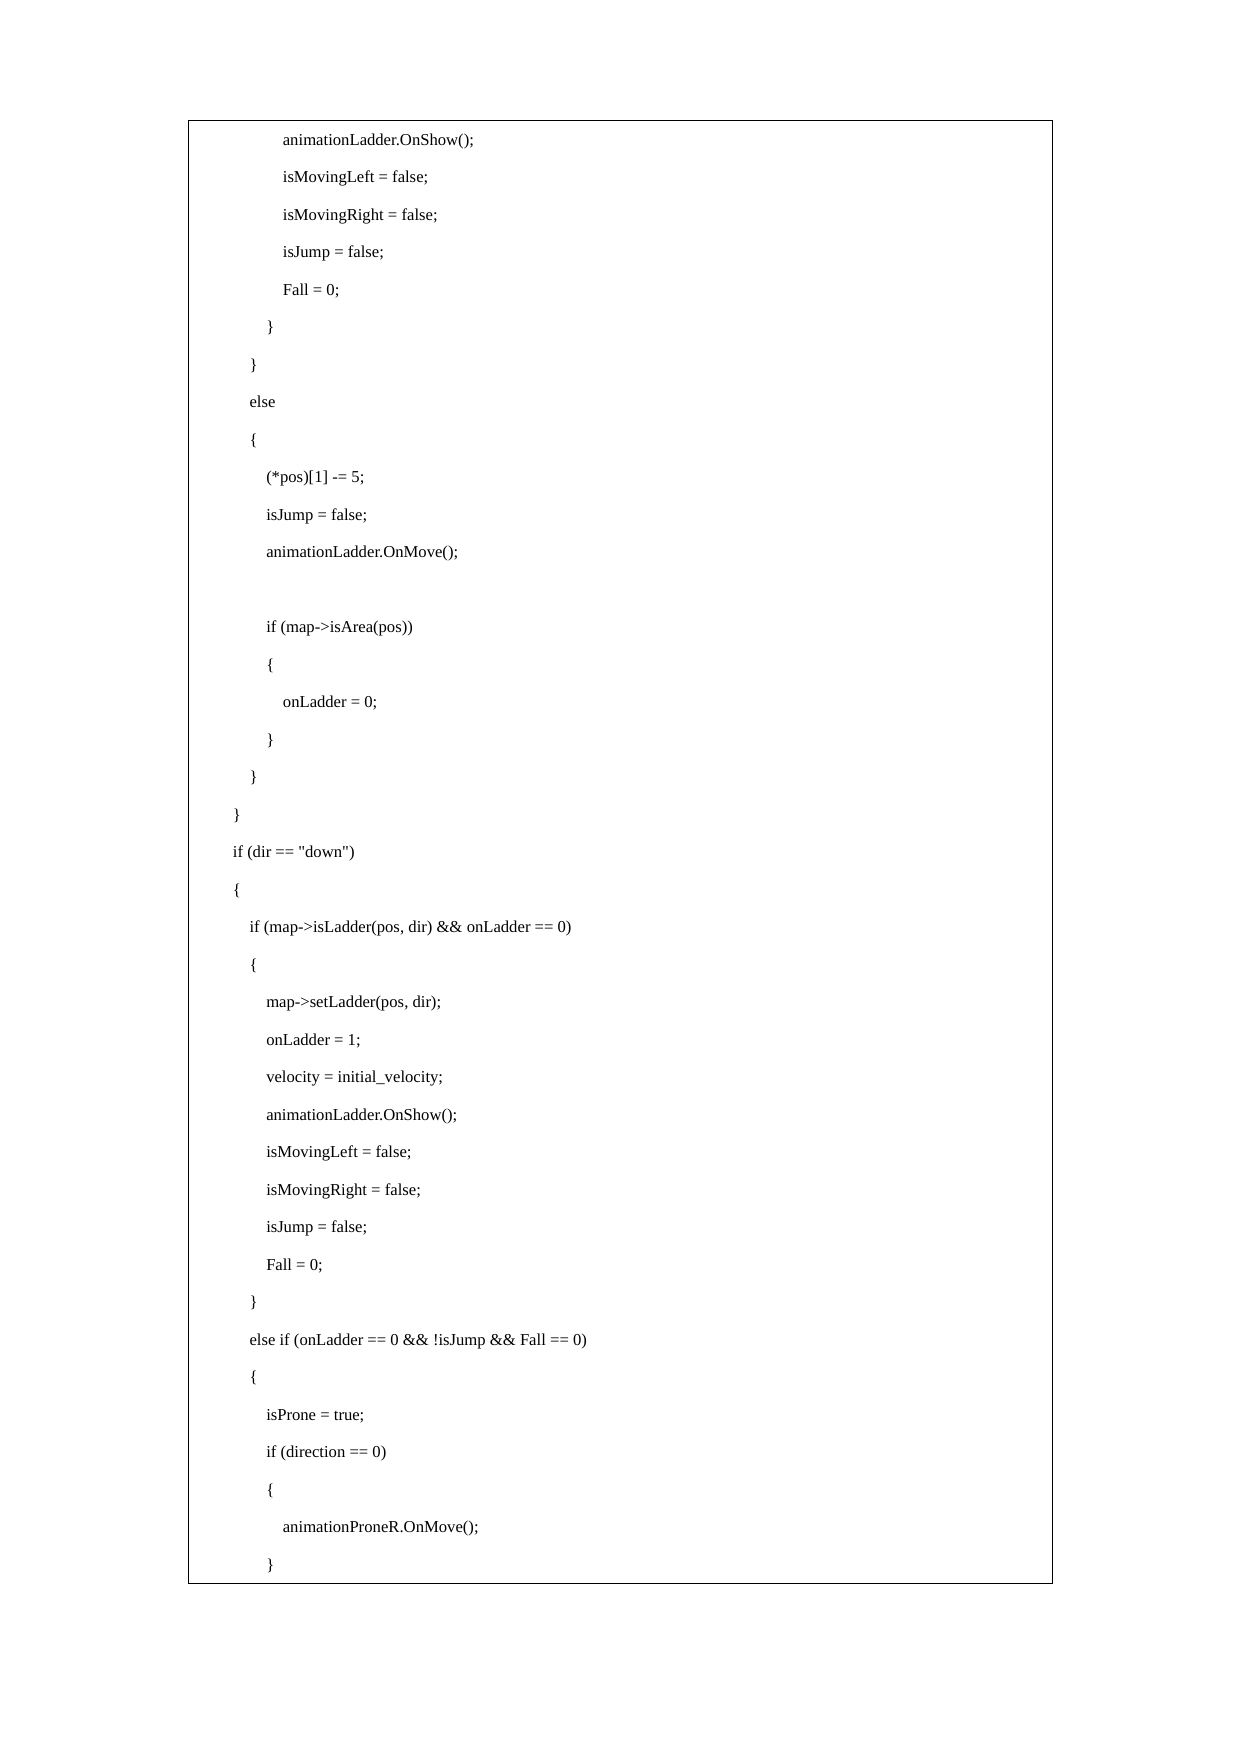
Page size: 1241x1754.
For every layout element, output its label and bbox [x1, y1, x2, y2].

table_cell [189, 121, 1052, 1583]
